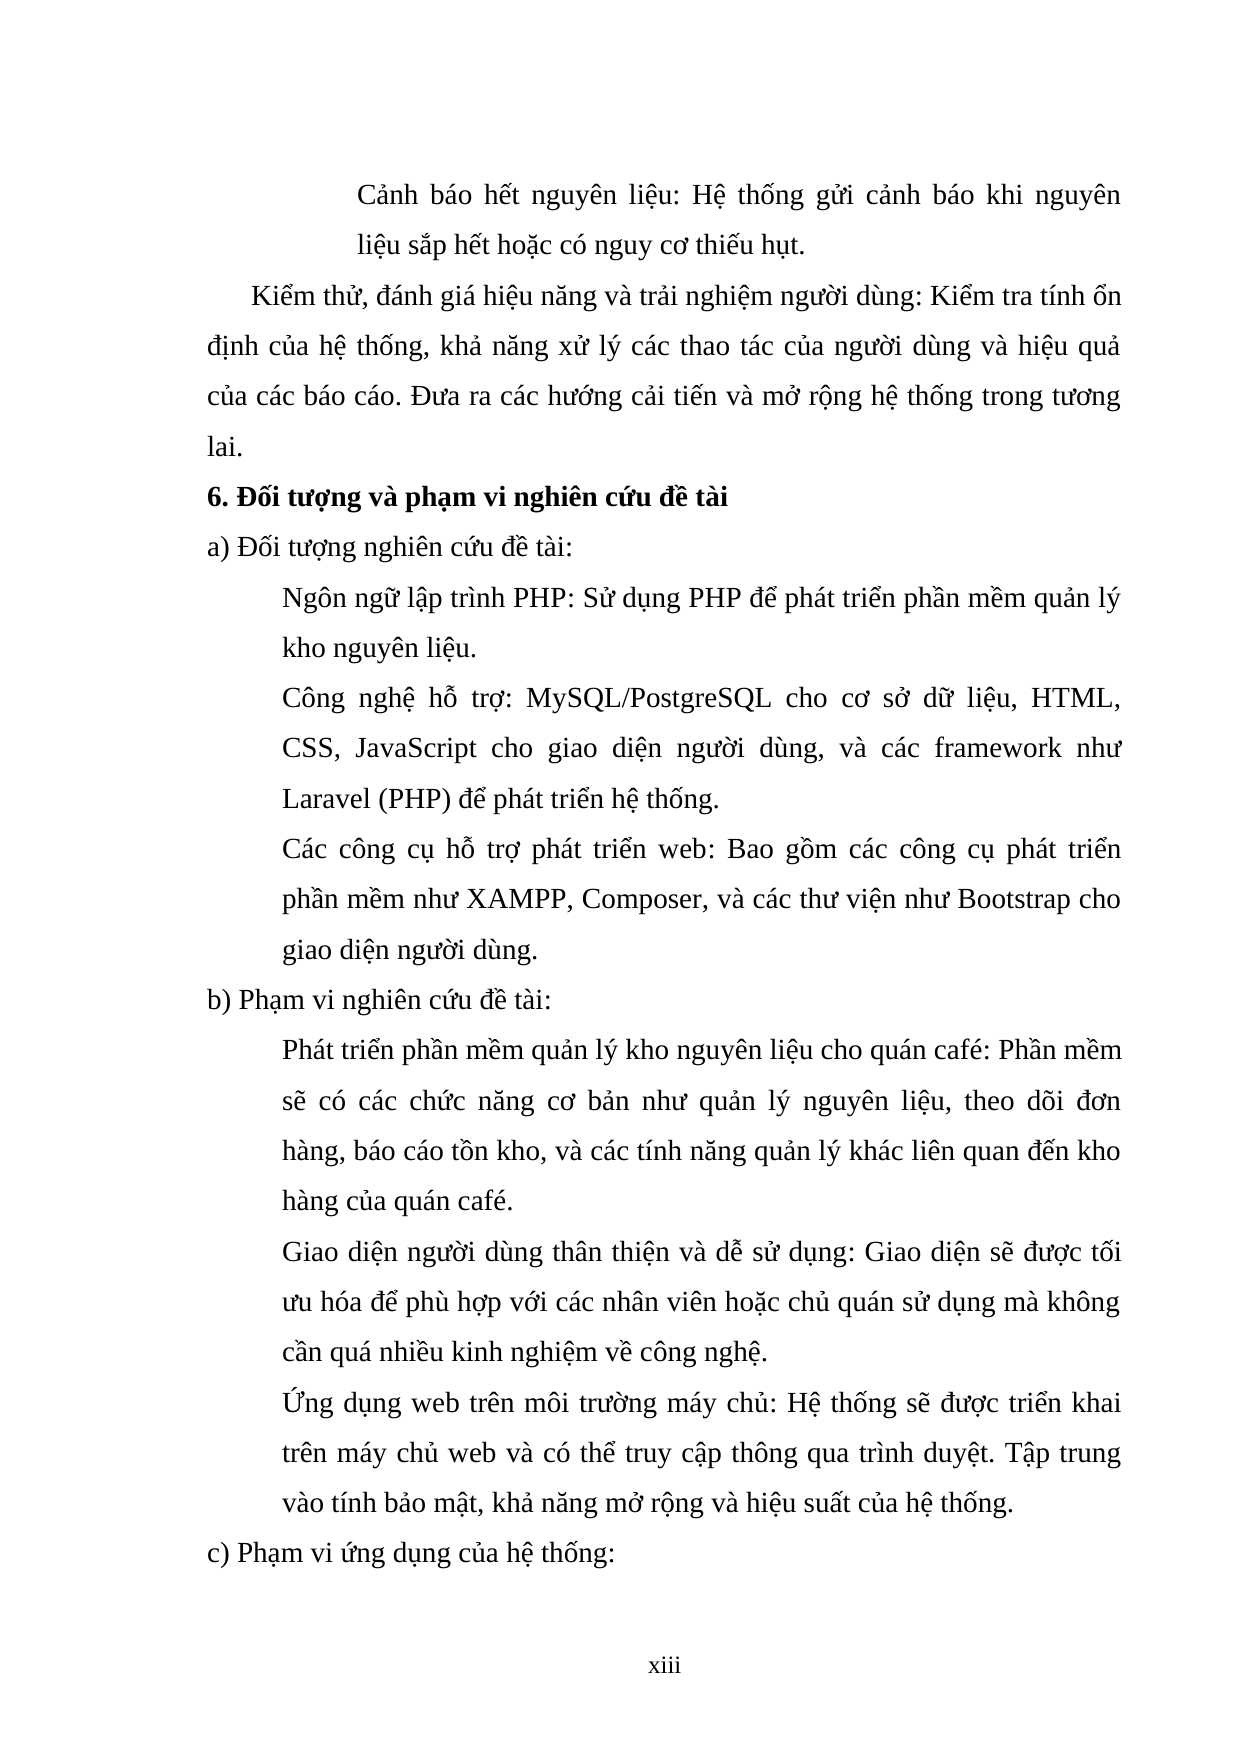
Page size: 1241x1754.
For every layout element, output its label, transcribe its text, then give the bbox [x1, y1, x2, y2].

text Cảnh báo hết nguyên liệu: Hệ thống gửi cảnh báo khi nguyên liệu sắp hết hoặc có nguy cơ thiếu hụt. [357, 177, 1122, 261]
text a) Đối tượng nghiên cứu đề tài: [207, 529, 1122, 563]
text Các công cụ hỗ trợ phát triển web: Bao gồm các công cụ phát triển phần mềm như XAMPP, Composer, và các thư viện như Bootstrap cho giao diện người dùng. [282, 831, 1122, 965]
text c) Phạm vi ứng dụng của hệ thống: [207, 1536, 1122, 1569]
text Kiểm thử, đánh giá hiệu năng và trải nghiệm người dùng: Kiểm tra tính ổn định của hệ thống, khả năng xử lý các thao tác của người dùng và hiệu quả của các báo cáo. Đưa ra các hướng cải tiến và mở rộng hệ thống trong tương lai. [207, 278, 1122, 462]
text Ngôn ngữ lập trình PHP: Sử dụng PHP để phát triển phần mềm quản lý kho nguyên liệu. [282, 580, 1122, 663]
text Ứng dụng web trên môi trường máy chủ: Hệ thống sẽ được triển khai trên máy chủ web và có thể truy cập thông qua trình duyệt. Tập trung vào tính bảo mật, khả năng mở rộng và hiệu suất của hệ thống. [282, 1385, 1122, 1519]
text b) Phạm vi nghiên cứu đề tài: [207, 982, 1122, 1016]
text Phát triển phần mềm quản lý kho nguyên liệu cho quán café: Phần mềm sẽ có các chức năng cơ bản như quản lý nguyên liệu, theo dõi đơn hàng, báo cáo tồn kho, và các tính năng quản lý khác liên quan đến kho hàng của quán café. [282, 1032, 1122, 1217]
text Công nghệ hỗ trợ: MySQL/PostgreSQL cho cơ sở dữ liệu, HTML, CSS, JavaScript cho giao diện người dùng, và các framework như Laravel (PHP) để phát triển hệ thống. [282, 680, 1122, 814]
text Giao diện người dùng thân thiện và dễ sử dụng: Giao diện sẽ được tối ưu hóa để phù hợp với các nhân viên hoặc chủ quán sử dụng mà không cần quá nhiều kinh nghiệm về công nghệ. [282, 1234, 1122, 1368]
subtitle 6. Đối tượng và phạm vi nghiên cứu đề tài [207, 479, 1122, 513]
